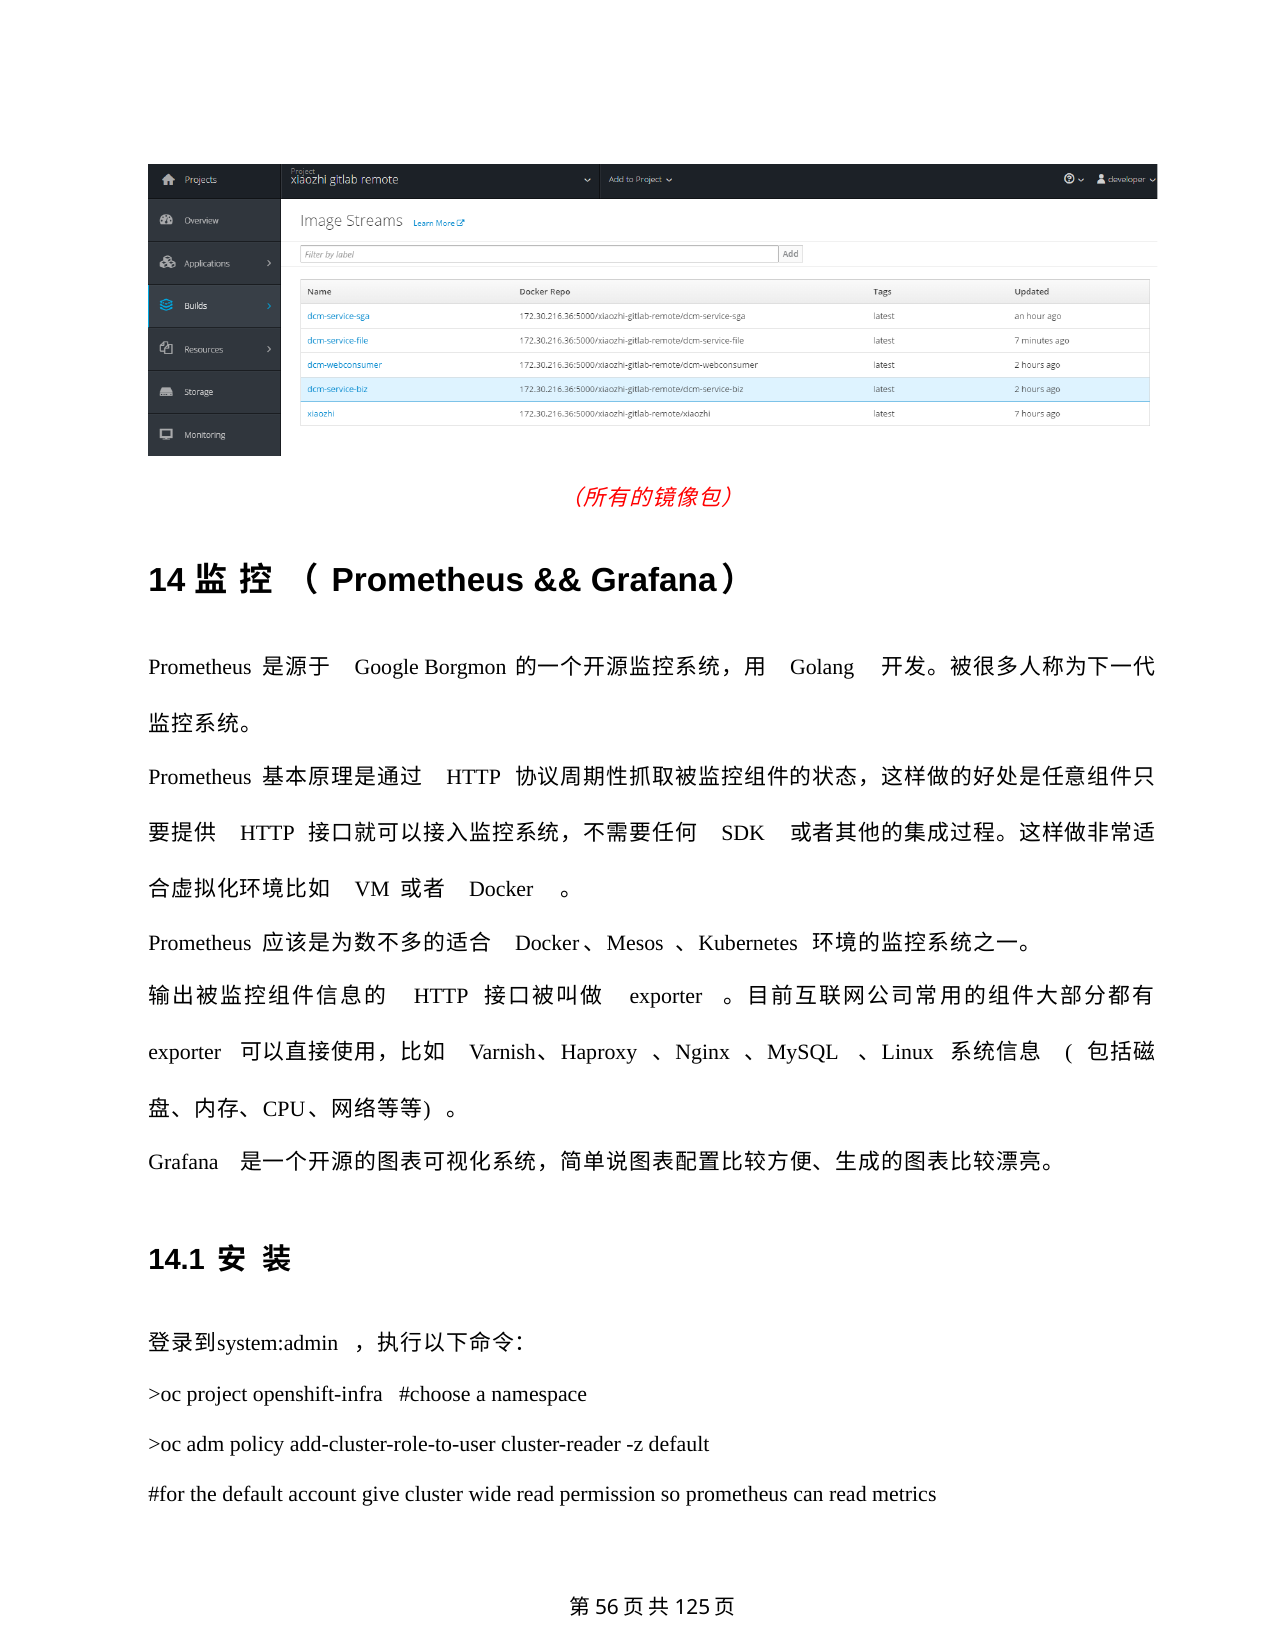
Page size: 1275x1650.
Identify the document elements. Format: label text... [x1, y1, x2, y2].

text >oc project openshift-infra #choose a namespace [148, 1375, 1156, 1413]
text 登录到system:admin，执行以下命令： [148, 1322, 1156, 1359]
text >oc adm policy add-cluster-role-to-user cluster-reader -z default [148, 1425, 1156, 1463]
text Prometheus 是源于 Google Borgmon 的一个开源监控系统，用 Golang 开发。被很多人称为下一代监控系统。 [148, 646, 1156, 740]
text #for the default account give cluster wide read permission so prometheus can read metrics [148, 1475, 1156, 1513]
subtitle 监控（Prometheus && Grafana） [148, 539, 1156, 614]
text 输出被监控组件信息的 HTTP 接口被叫做 exporter 。目前互联网公司常用的组件大部分都有 exporter 可以直接使用，比如 Varnish、Haproxy、Nginx、MySQL、Linux 系统信息 (包括磁盘、内存、CPU、网络等等)。 [148, 975, 1156, 1125]
text Prometheus 应该是为数不多的适合 Docker、Mesos 、Kubernetes 环境的监控系统之一。 [148, 922, 1156, 959]
text Grafana 是一个开源的图表可视化系统，简单说图表配置比较方便、生成的图表比较漂亮。 [148, 1141, 1156, 1178]
text （所有的镜像包） [148, 477, 1156, 515]
subtitle 安装 [148, 1219, 1156, 1294]
text Prometheus 基本原理是通过 HTTP 协议周期性抓取被监控组件的状态，这样做的好处是任意组件只要提供 HTTP 接口就可以接入监控系统，不需要任何 SDK 或者其他的集成过程。这样做非常适合虚拟化环境比如 VM 或者 Docker 。 [148, 756, 1156, 906]
picture [148, 164, 1158, 456]
